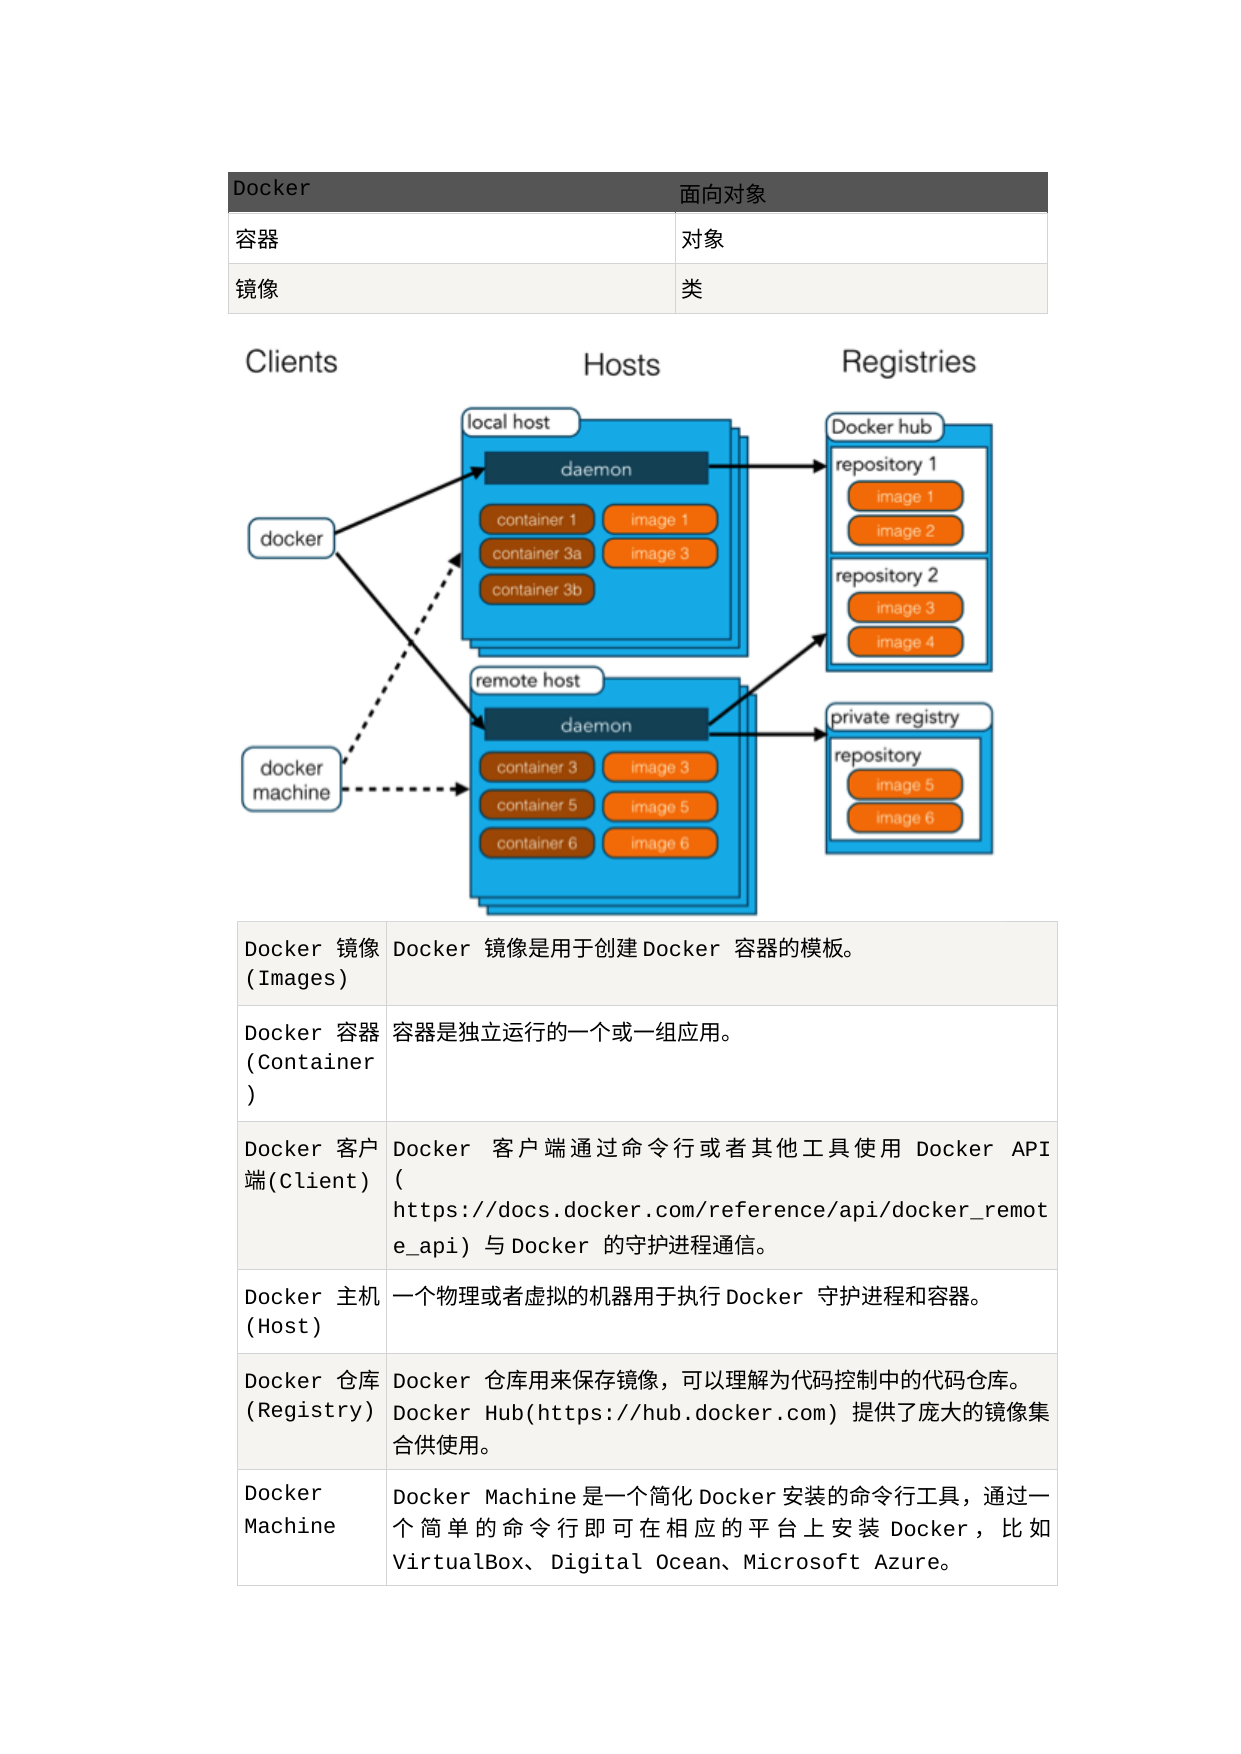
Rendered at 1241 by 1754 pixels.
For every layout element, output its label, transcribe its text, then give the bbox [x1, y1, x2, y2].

table_header Docker 镜像(Images) [238, 922, 386, 1005]
table_cell 镜像 [229, 264, 675, 313]
table_cell 容器是独立运行的一个或一组应用。 [387, 1006, 1057, 1121]
table_cell Docker Machine是一个简化Docker安装的命令行工具，通过一个简单的命令行即可在相应的平台上安装Docker，比如VirtualBox、 Digital Ocean、Microsoft Azure。 [387, 1470, 1057, 1585]
table_cell 对象 [676, 214, 1047, 263]
table_header Docker [229, 173, 675, 212]
table_cell Docker 容器(Container) [238, 1006, 386, 1121]
table_cell Docker 客户端通过命令行或者其他工具使用 Docker API (https://docs.docker.com/reference/api/docker_remote_api) 与 Docker 的守护进程通信。 [387, 1122, 1057, 1269]
table_header Docker 镜像是用于创建 Docker 容器的模板。 [387, 922, 1057, 1005]
table_cell Docker Machine [238, 1470, 386, 1585]
picture [234, 337, 1004, 922]
table_cell 类 [676, 264, 1047, 313]
table_cell Docker 客户端(Client) [238, 1122, 386, 1269]
table_cell 容器 [229, 214, 675, 263]
table_cell Docker 仓库(Registry) [238, 1354, 386, 1469]
table_header 面向对象 [676, 173, 1047, 212]
table_cell Docker 仓库用来保存镜像，可以理解为代码控制中的代码仓库。 Docker Hub(https://hub.docker.com) 提供了庞大的镜像集合供使用。 [387, 1354, 1057, 1469]
table_cell Docker 主机(Host) [238, 1270, 386, 1353]
table_cell 一个物理或者虚拟的机器用于执行 Docker 守护进程和容器。 [387, 1270, 1057, 1353]
